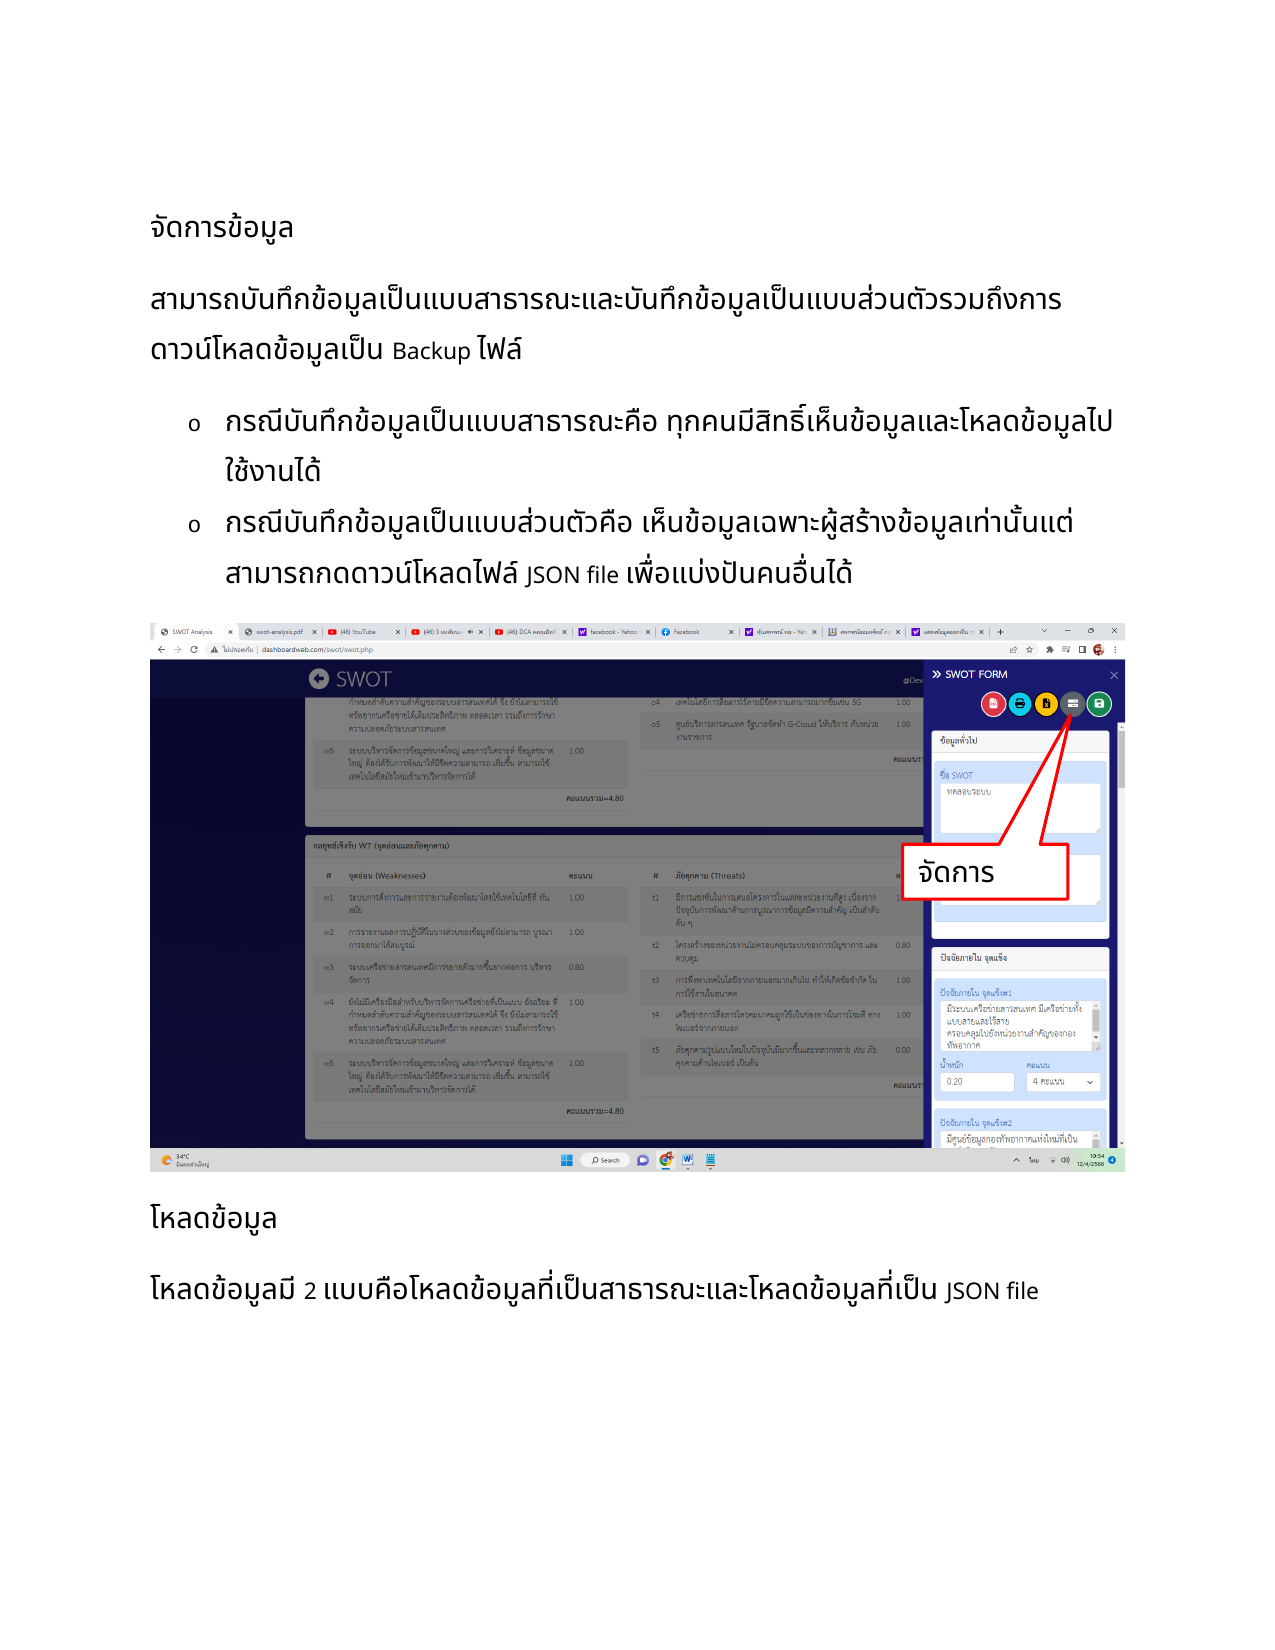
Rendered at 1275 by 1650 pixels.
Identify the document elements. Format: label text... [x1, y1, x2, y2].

text โหลดข้อมูล [150, 1197, 1125, 1241]
text โหลดข้อมูลมี 2 แบบคือโหลดข้อมูลที่เป็นสาธารณะและโหลดข้อมูลที่เป็น JSON file [150, 1268, 1125, 1313]
list กรณีบันทึกข้อมูลเป็นแบบส่วนตัวคือ เห็นข้อมูลเฉพาะผู้สร้างข้อมูลเท่านั้นแต่สามารถกดดาวน์โหลดไฟล์ JSON file เพื่อแบ่งปันคนอื่นได้ [187, 502, 1125, 596]
picture [150, 623, 1125, 1172]
text จัดการข้อมูล [150, 207, 1125, 251]
list กรณีบันทึกข้อมูลเป็นแบบสาธารณะคือ ทุกคนมีสิทธิ์เห็นข้อมูลและโหลดข้อมูลไปใช้งานได้ [187, 400, 1125, 495]
text สามารถบันทึกข้อมูลเป็นแบบสาธารณะและบันทึกข้อมูลเป็นแบบส่วนตัวรวมถึงการดาวน์โหลดข้อมูลเป็น Backup ไฟล์ [150, 278, 1125, 373]
